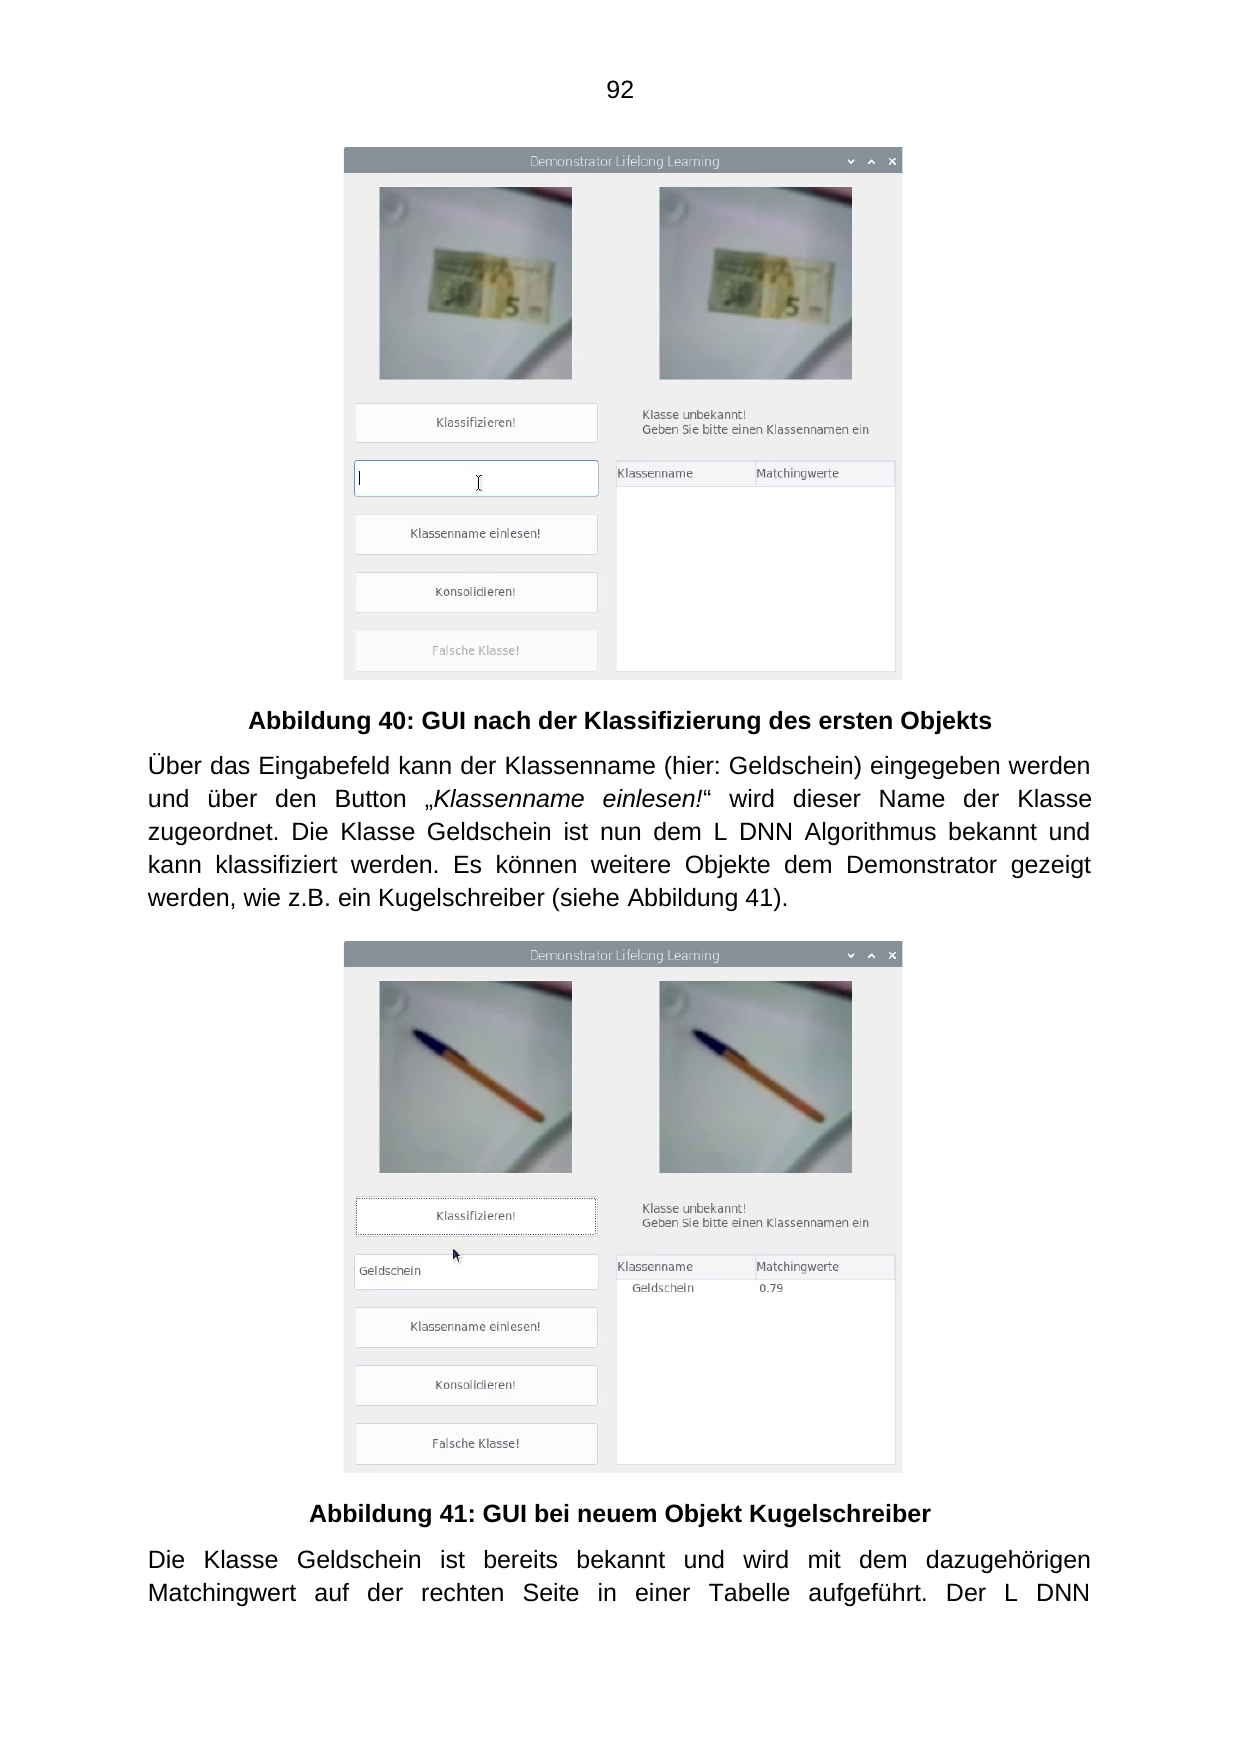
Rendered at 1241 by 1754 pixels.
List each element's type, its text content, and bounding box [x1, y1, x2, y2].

picture [343, 941, 903, 1473]
text Über das Eingabefeld kann der Klassenname (hier: Geldschein) eingegeben werden und über den Button „Klassenname einlesen!“ wird dieser Name der Klasse zugeordnet. Die Klasse Geldschein ist nun dem L DNN Algorithmus bekannt und kann klassifiziert werden. Es können weitere Objekte dem Demonstrator gezeigt werden, wie z.B. ein Kugelschreiber (siehe Abbildung 41). [148, 751, 1092, 912]
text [148, 1545, 1092, 1607]
picture [343, 147, 903, 680]
